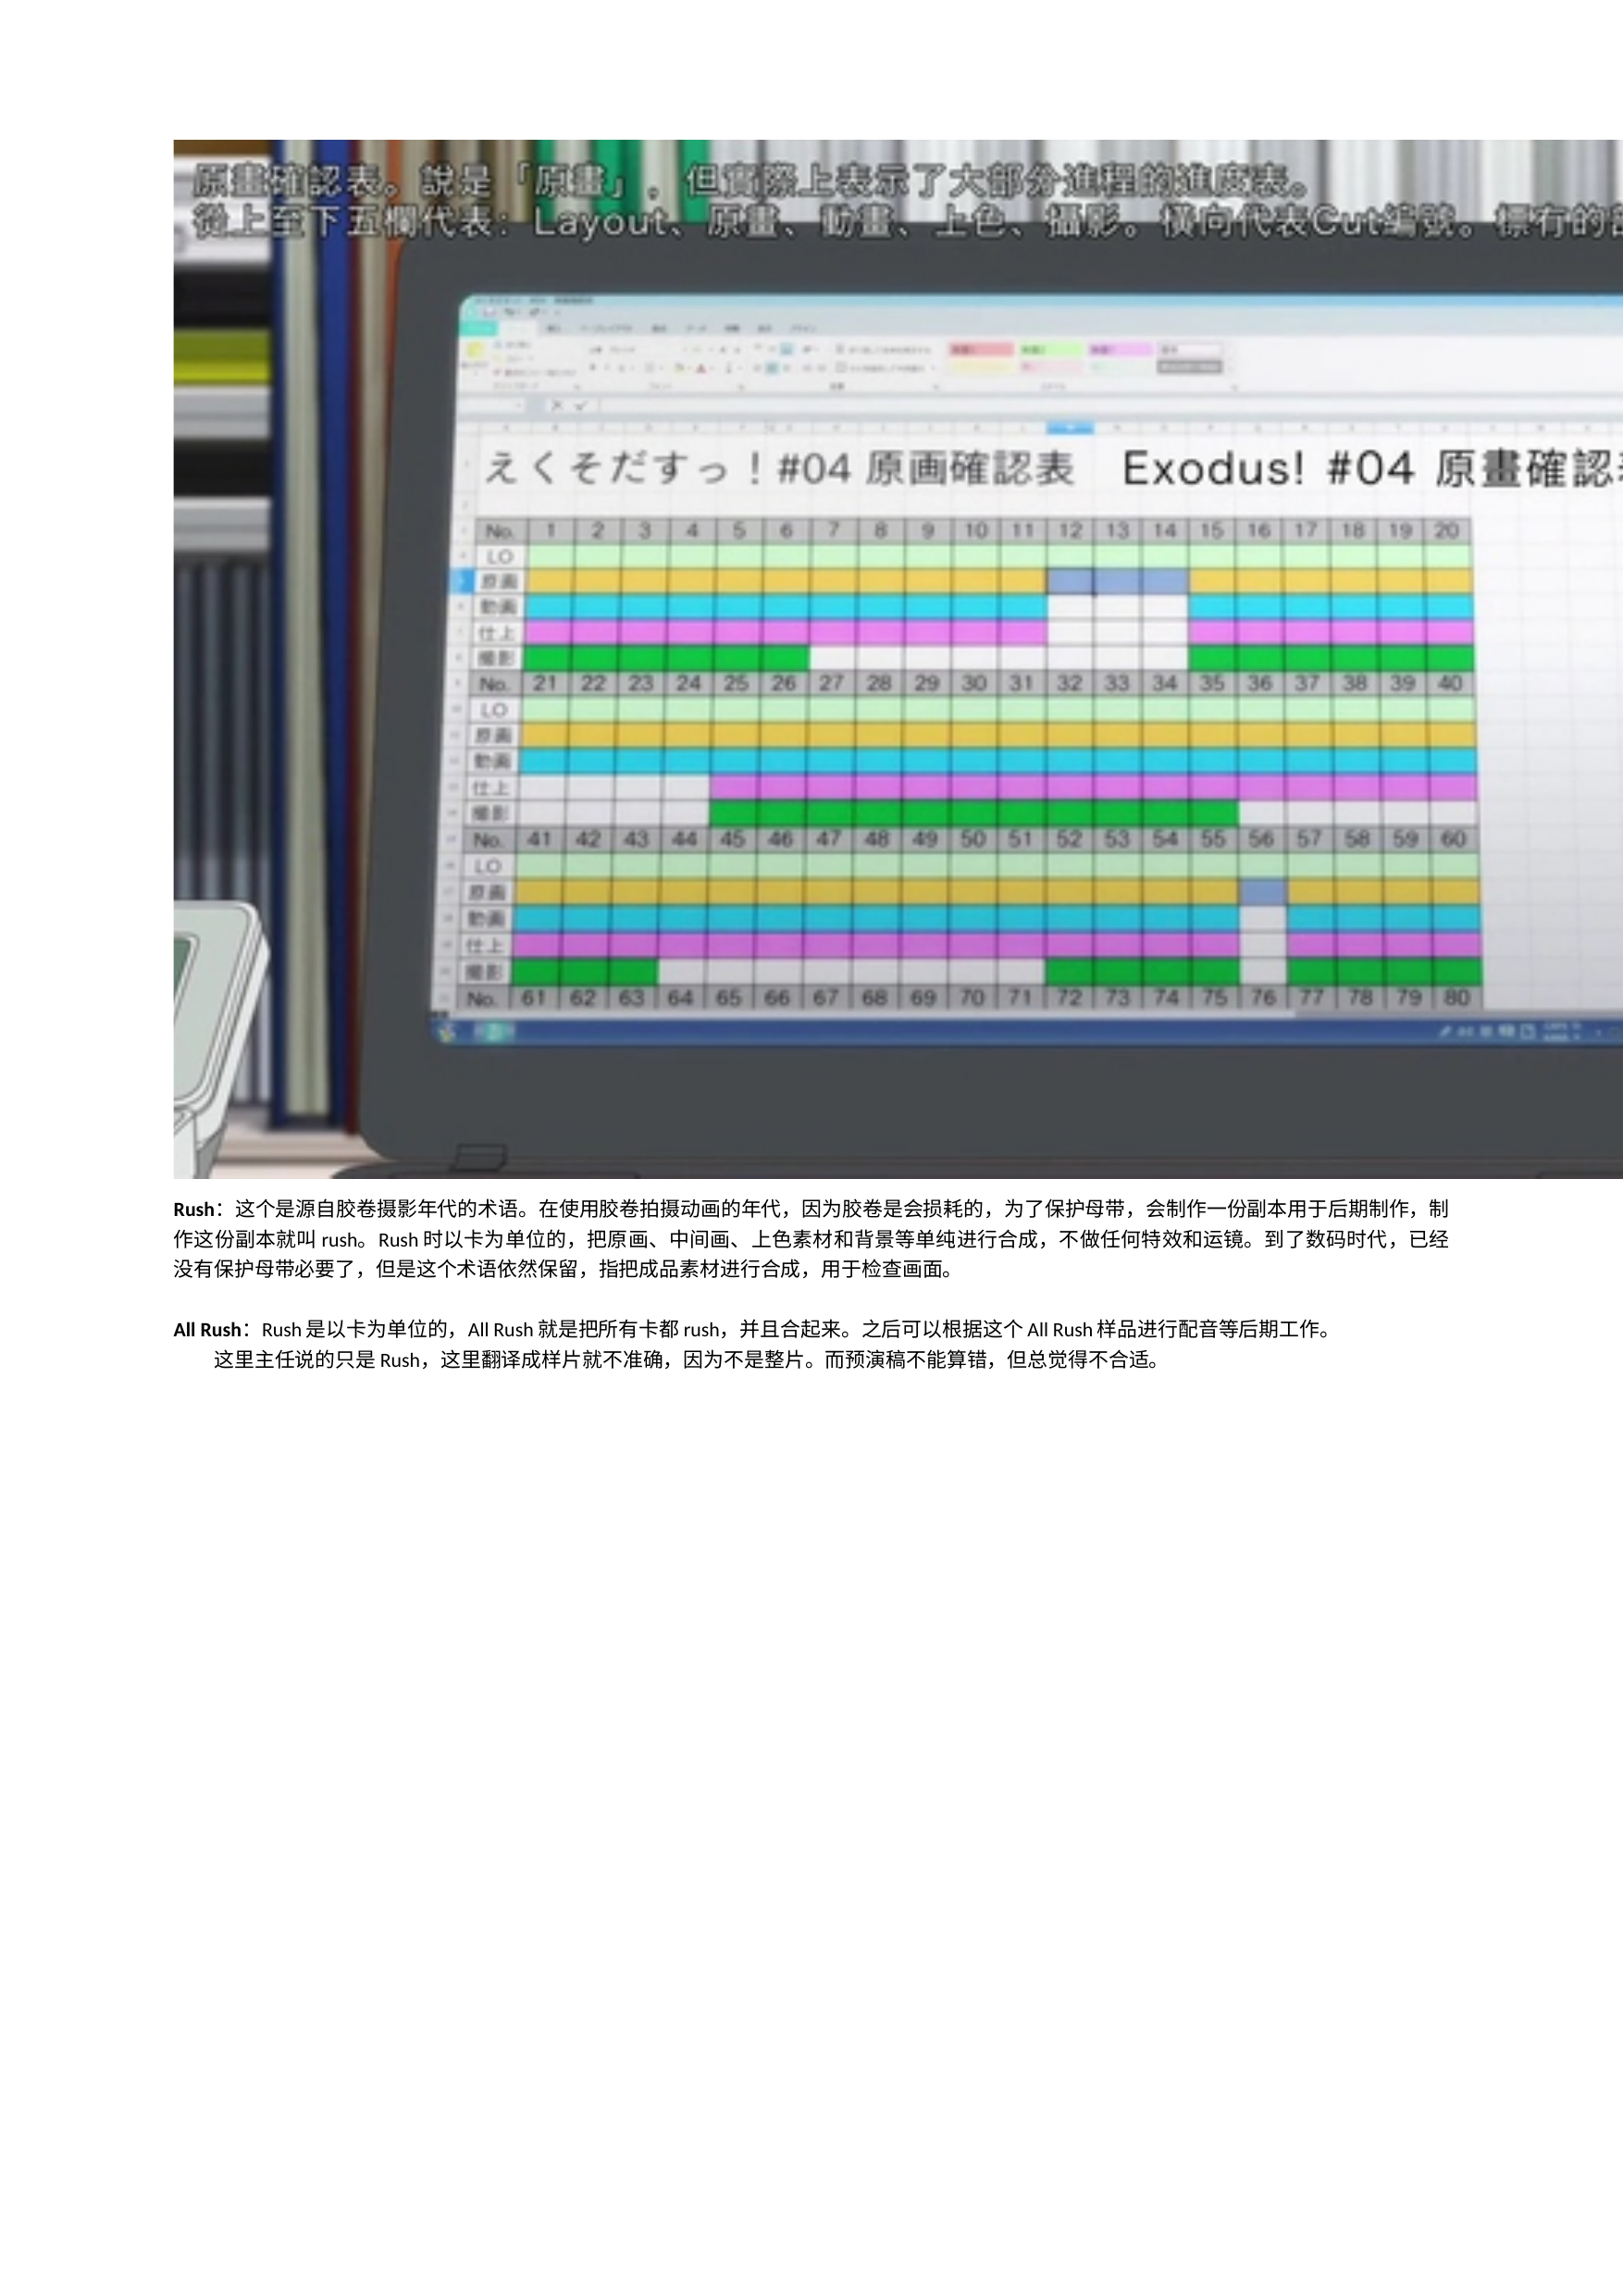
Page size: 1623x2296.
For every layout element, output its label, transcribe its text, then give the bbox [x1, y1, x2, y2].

picture [173, 140, 1623, 1179]
text Rush：这个是源自胶卷摄影年代的术语。在使用胶卷拍摄动画的年代，因为胶卷是会损耗的，为了保护母带，会制作一份副本用于后期制作，制作这份副本就叫rush。Rush时以卡为单位的，把原画、中间画、上色素材和背景等单纯进行合成，不做任何特效和运镜。到了数码时代，已经没有保护母带必要了，但是这个术语依然保留，指把成品素材进行合成，用于检查画面。 All Rush：Rush是以卡为单位的，All Rush就是把所有卡都rush，并且合起来。之后可以根据这个All Rush样品进行配音等后期工作。 这里主任说的只是Rush，这里翻译成样片就不准确，因为不是整片。而预演稿不能算错，但总觉得不合适。 [173, 1179, 1449, 1373]
